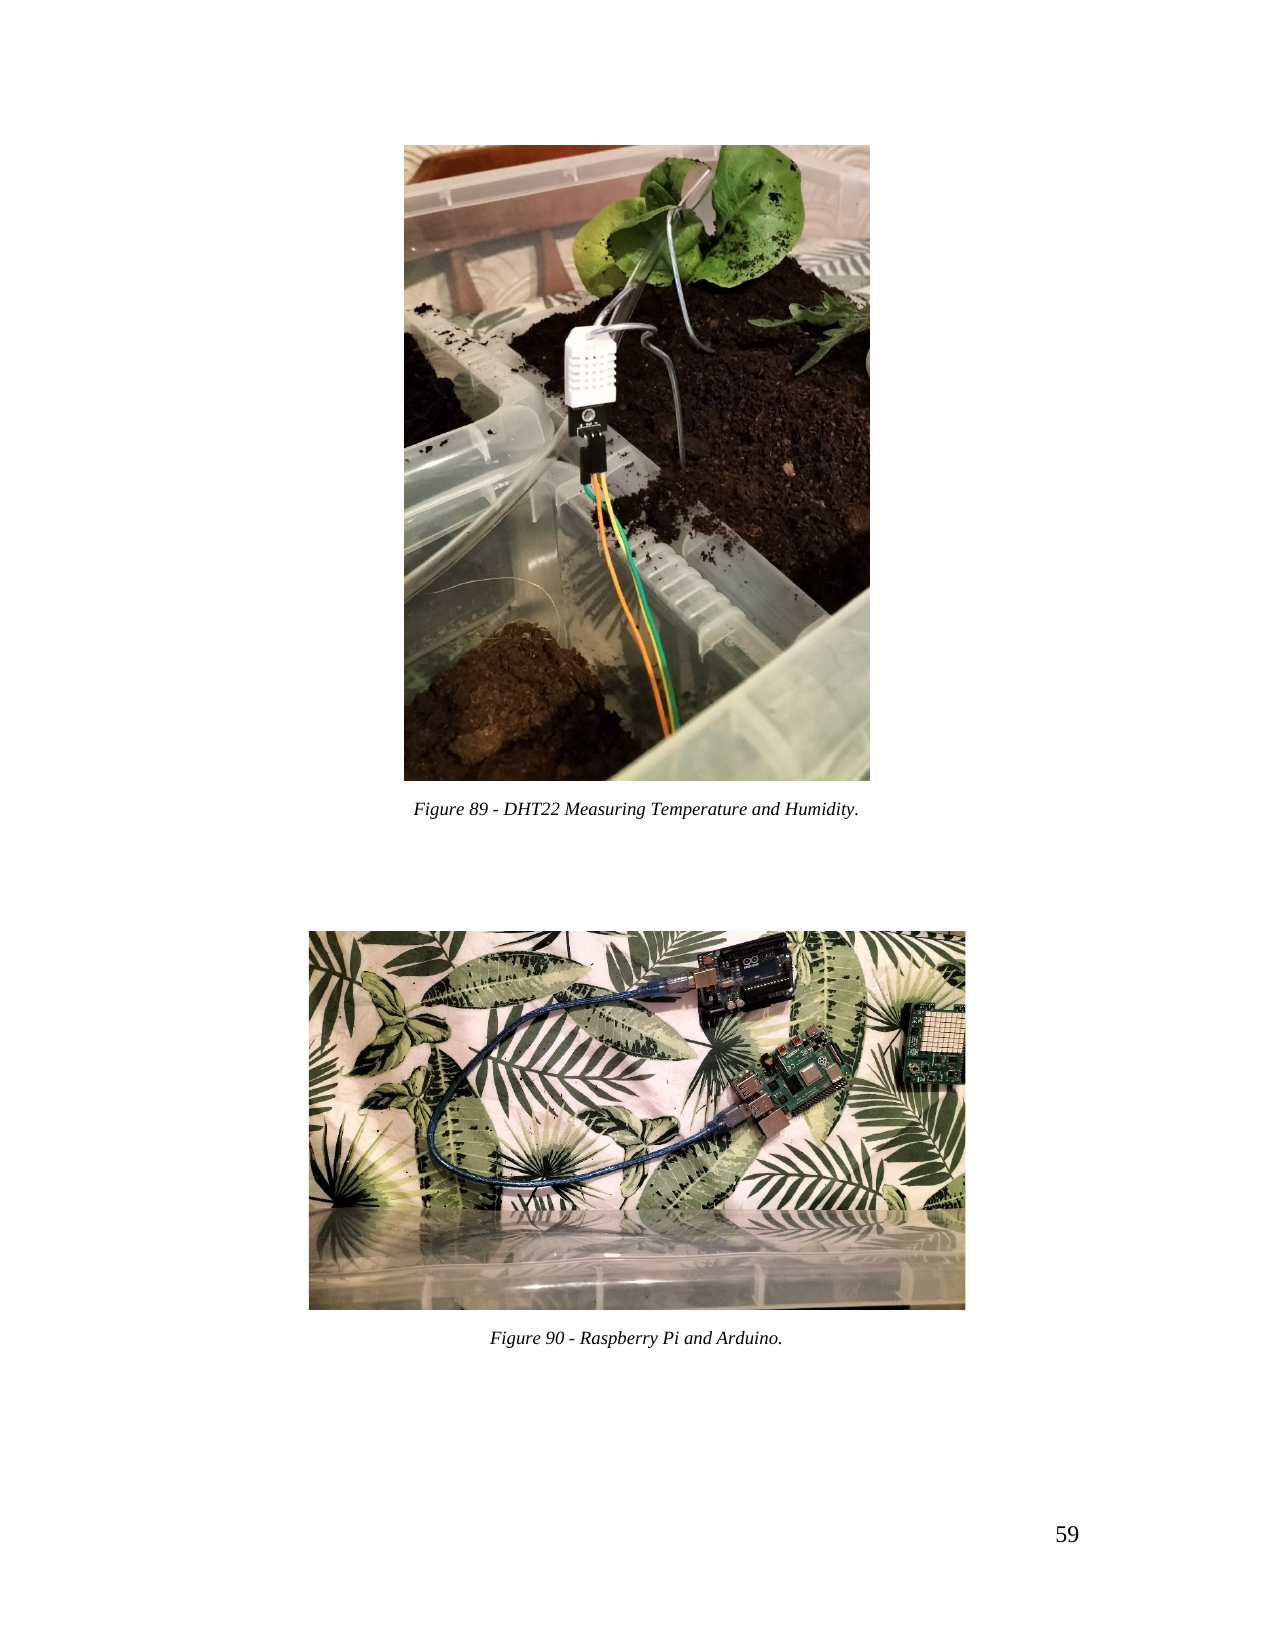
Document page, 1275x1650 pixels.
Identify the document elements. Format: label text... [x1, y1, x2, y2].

picture [308, 931, 966, 1310]
text Figure 90 - Raspberry Pi and Arduino. [195, 1327, 1079, 1349]
text Figure 89 - DHT22 Measuring Temperature and Humidity. [195, 798, 1079, 820]
picture [404, 145, 870, 781]
